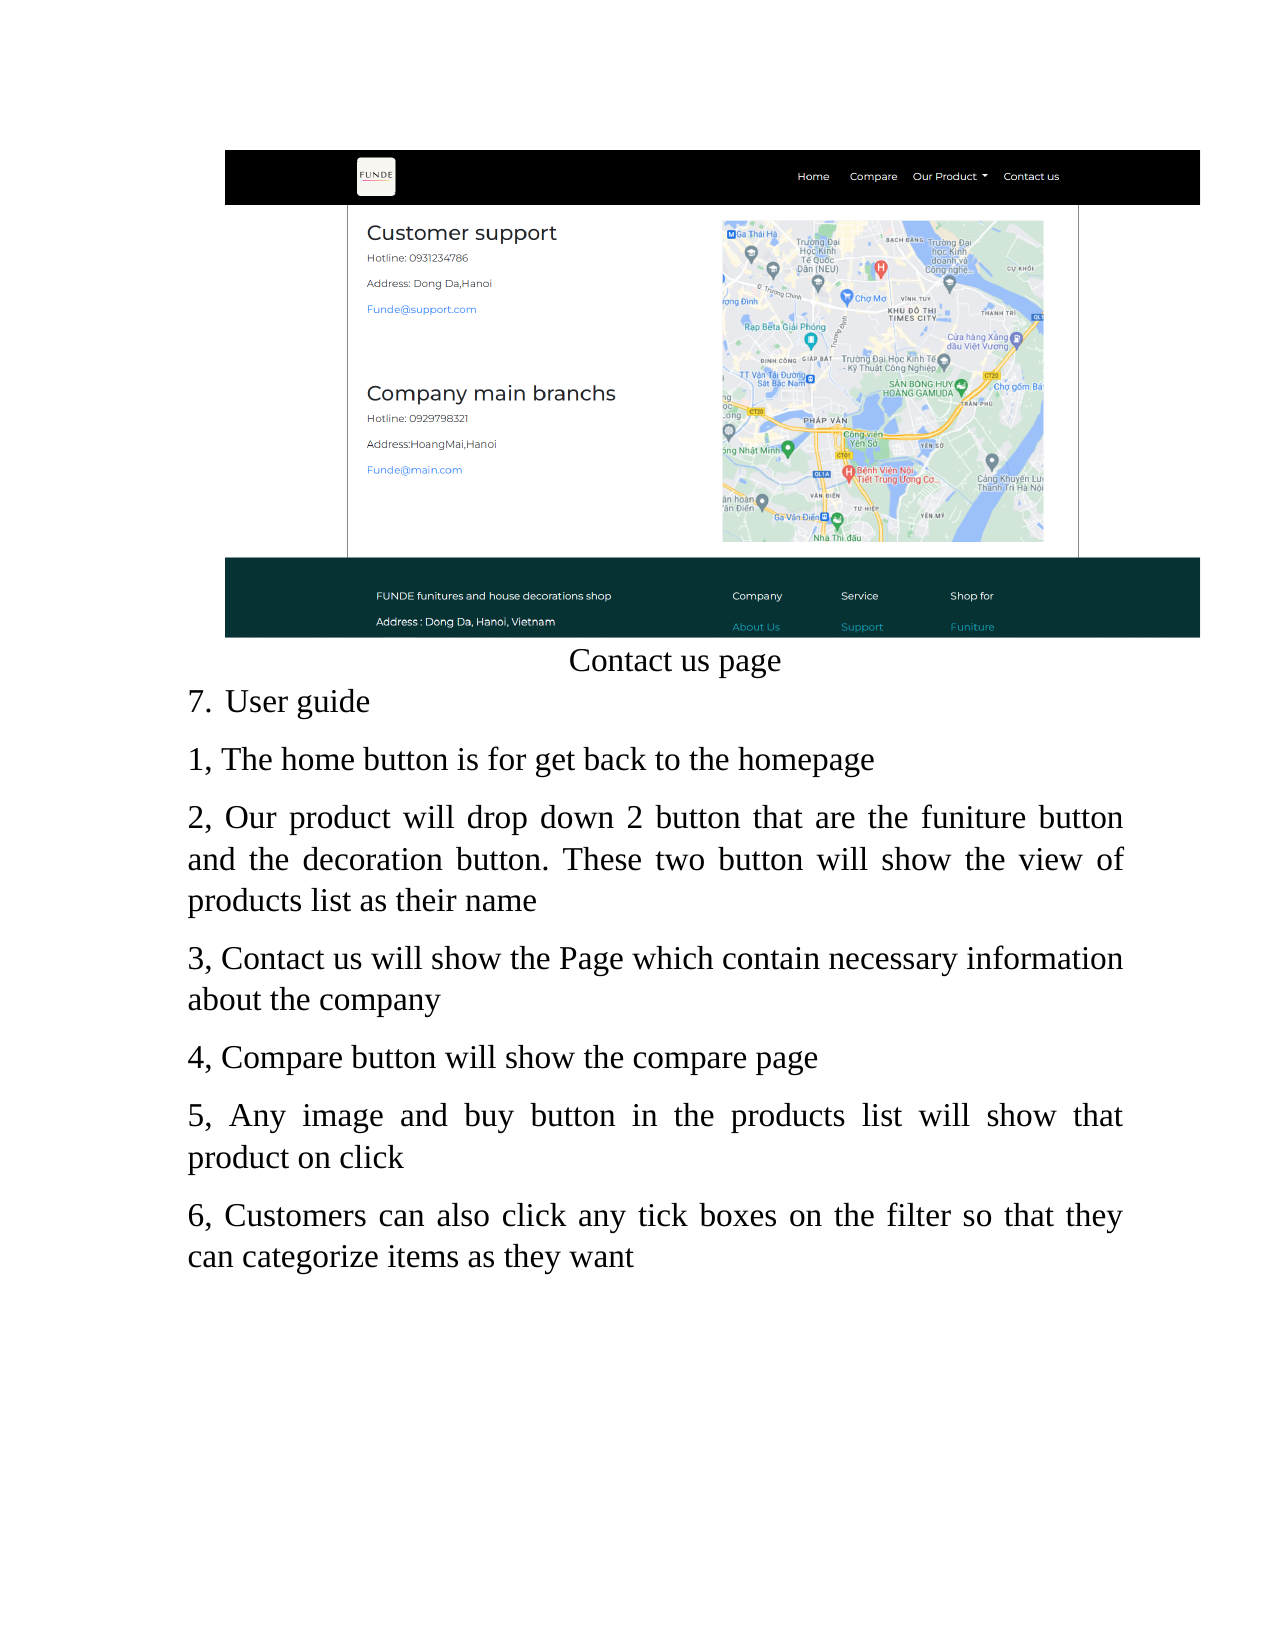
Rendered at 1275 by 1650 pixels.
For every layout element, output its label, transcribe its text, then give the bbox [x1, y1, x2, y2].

text 5, Any image and buy button in the products list will show that product on click [187, 1096, 1125, 1175]
picture [225, 150, 1200, 638]
text 6, Customers can also click any tick boxes on the filter so that they can categorize items as they want [187, 1195, 1125, 1275]
list User guide [187, 681, 1125, 720]
list Contact us page [225, 640, 1125, 678]
text 2, Our product will drop down 2 button that are the funiture button and the decoration button. These two button will show the view of products list as their name [187, 797, 1125, 918]
text 4, Compare button will show the compare page [187, 1038, 1125, 1076]
text 3, Contact us will show the Page which contain necessary information about the company [187, 938, 1125, 1018]
text 1, The home button is for get back to the homepage [187, 739, 1125, 778]
